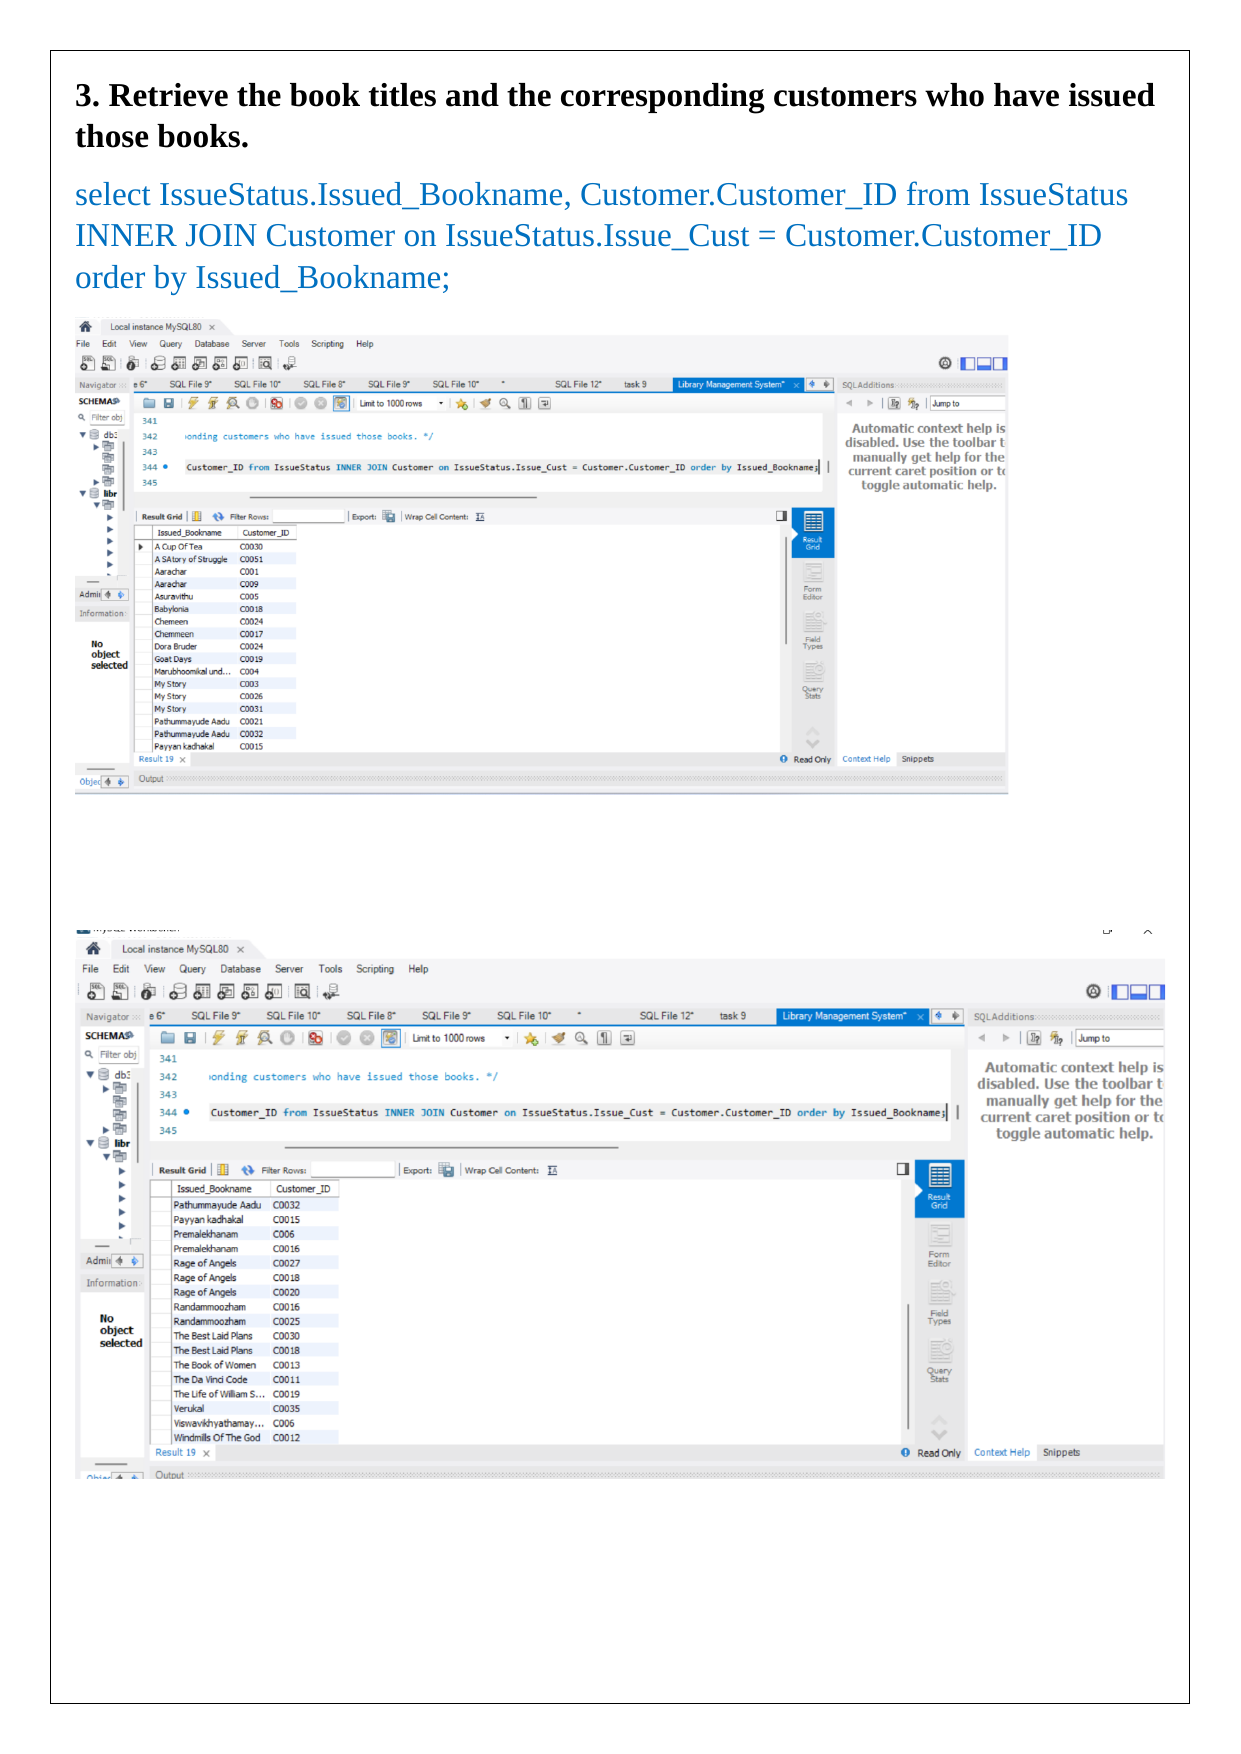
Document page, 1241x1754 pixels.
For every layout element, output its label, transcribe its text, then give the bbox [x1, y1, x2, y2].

picture [75, 930, 1166, 1479]
text select IssueStatus.Issued_Bookname, Customer.Customer_ID from IssueStatus INNER JOIN Customer on IssueStatus.Issue_Cust = Customer.Customer_ID order by Issued_Bookname; [75, 174, 1165, 295]
text 3. Retrieve the book titles and the corresponding customers who have issued those books. [75, 75, 1165, 155]
picture [75, 315, 1009, 795]
